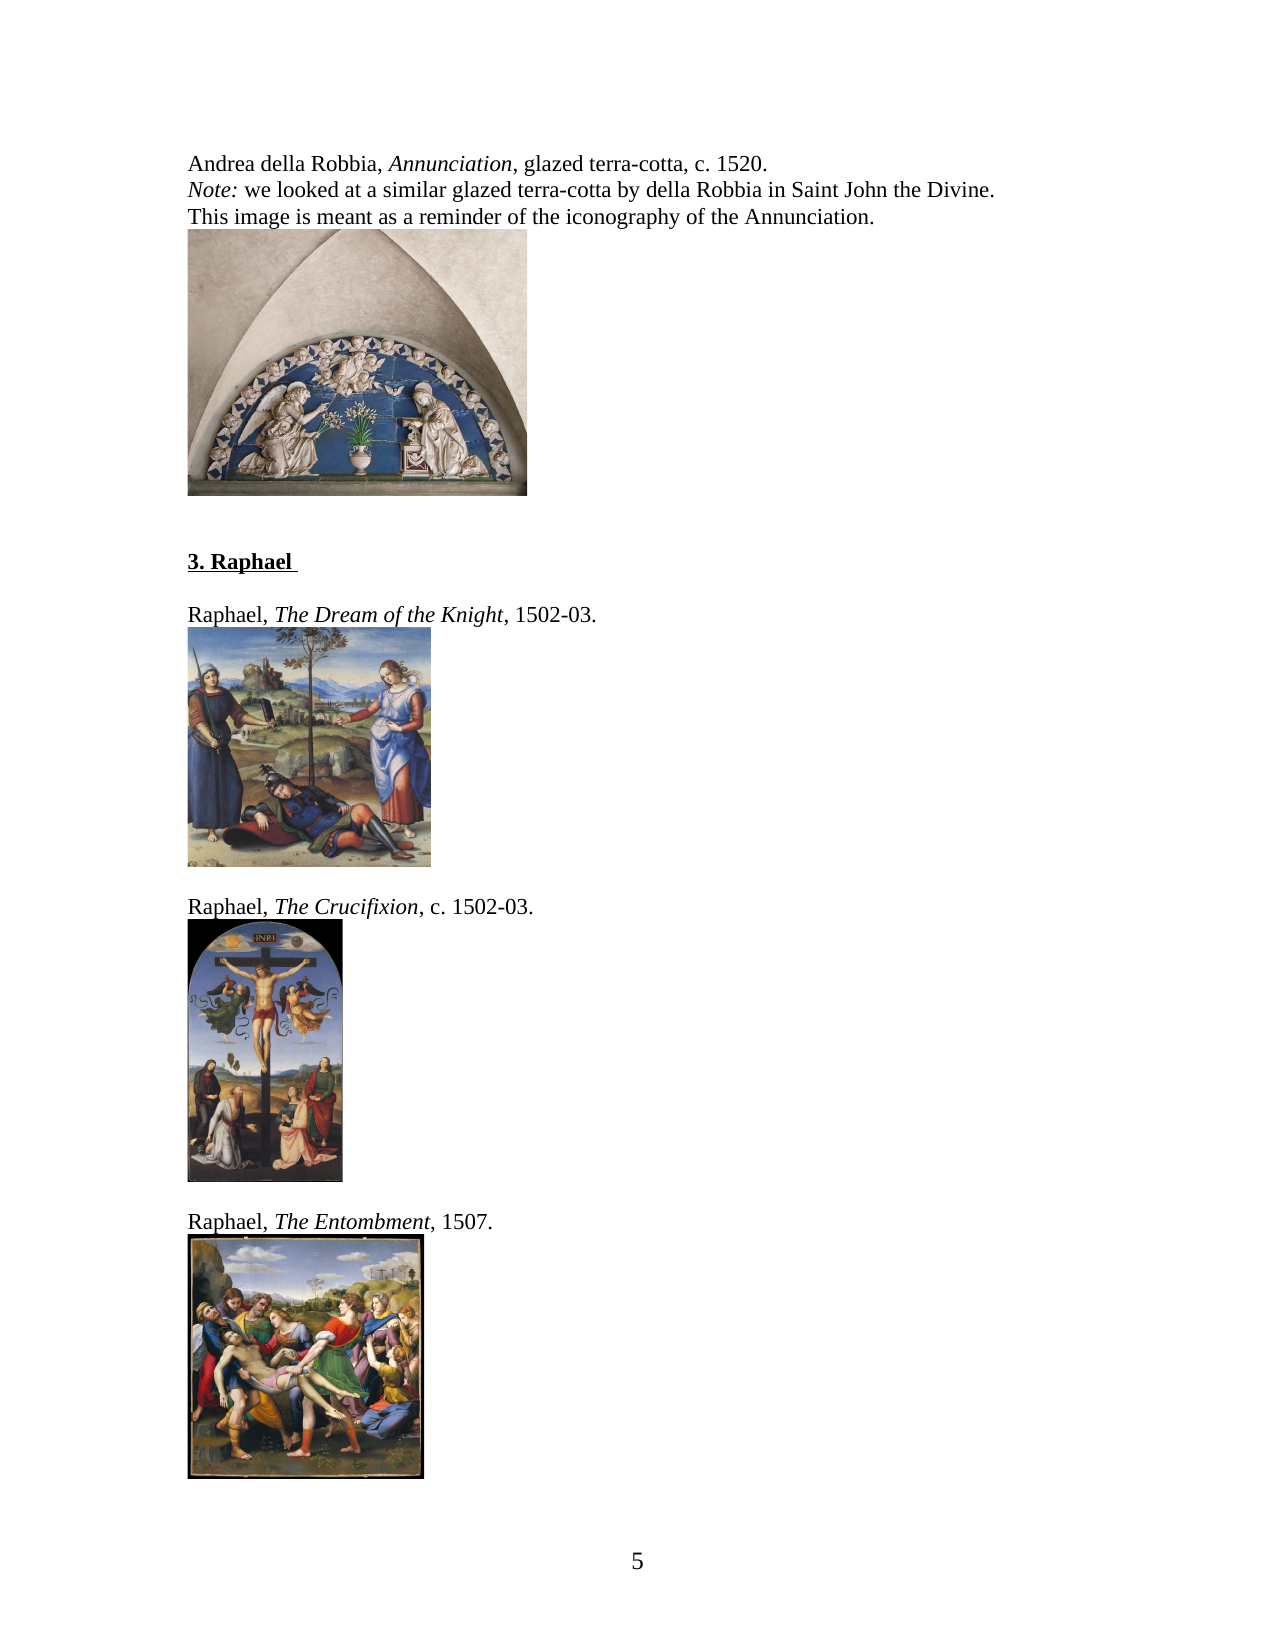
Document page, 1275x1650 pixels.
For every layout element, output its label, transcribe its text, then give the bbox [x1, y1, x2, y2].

text Raphael, The Dream of the Knight, 1502-03. [187, 601, 1087, 627]
text Andrea della Robbia, Annunciation, glazed terra-cotta, c. 1520. [187, 150, 1087, 176]
picture [187, 1234, 425, 1479]
picture [187, 229, 528, 496]
text Raphael, The Crucifixion, c. 1502-03. [187, 893, 1087, 919]
text 3. Raphael [187, 548, 1087, 574]
text This image is meant as a reminder of the iconography of the Annunciation. [187, 203, 1087, 229]
text Raphael, The Entombment, 1507. [187, 1208, 1087, 1234]
picture [187, 919, 343, 1182]
text Note: we looked at a similar glazed terra-cotta by della Robbia in Saint John the Divine. [187, 176, 1087, 203]
picture [187, 627, 431, 867]
